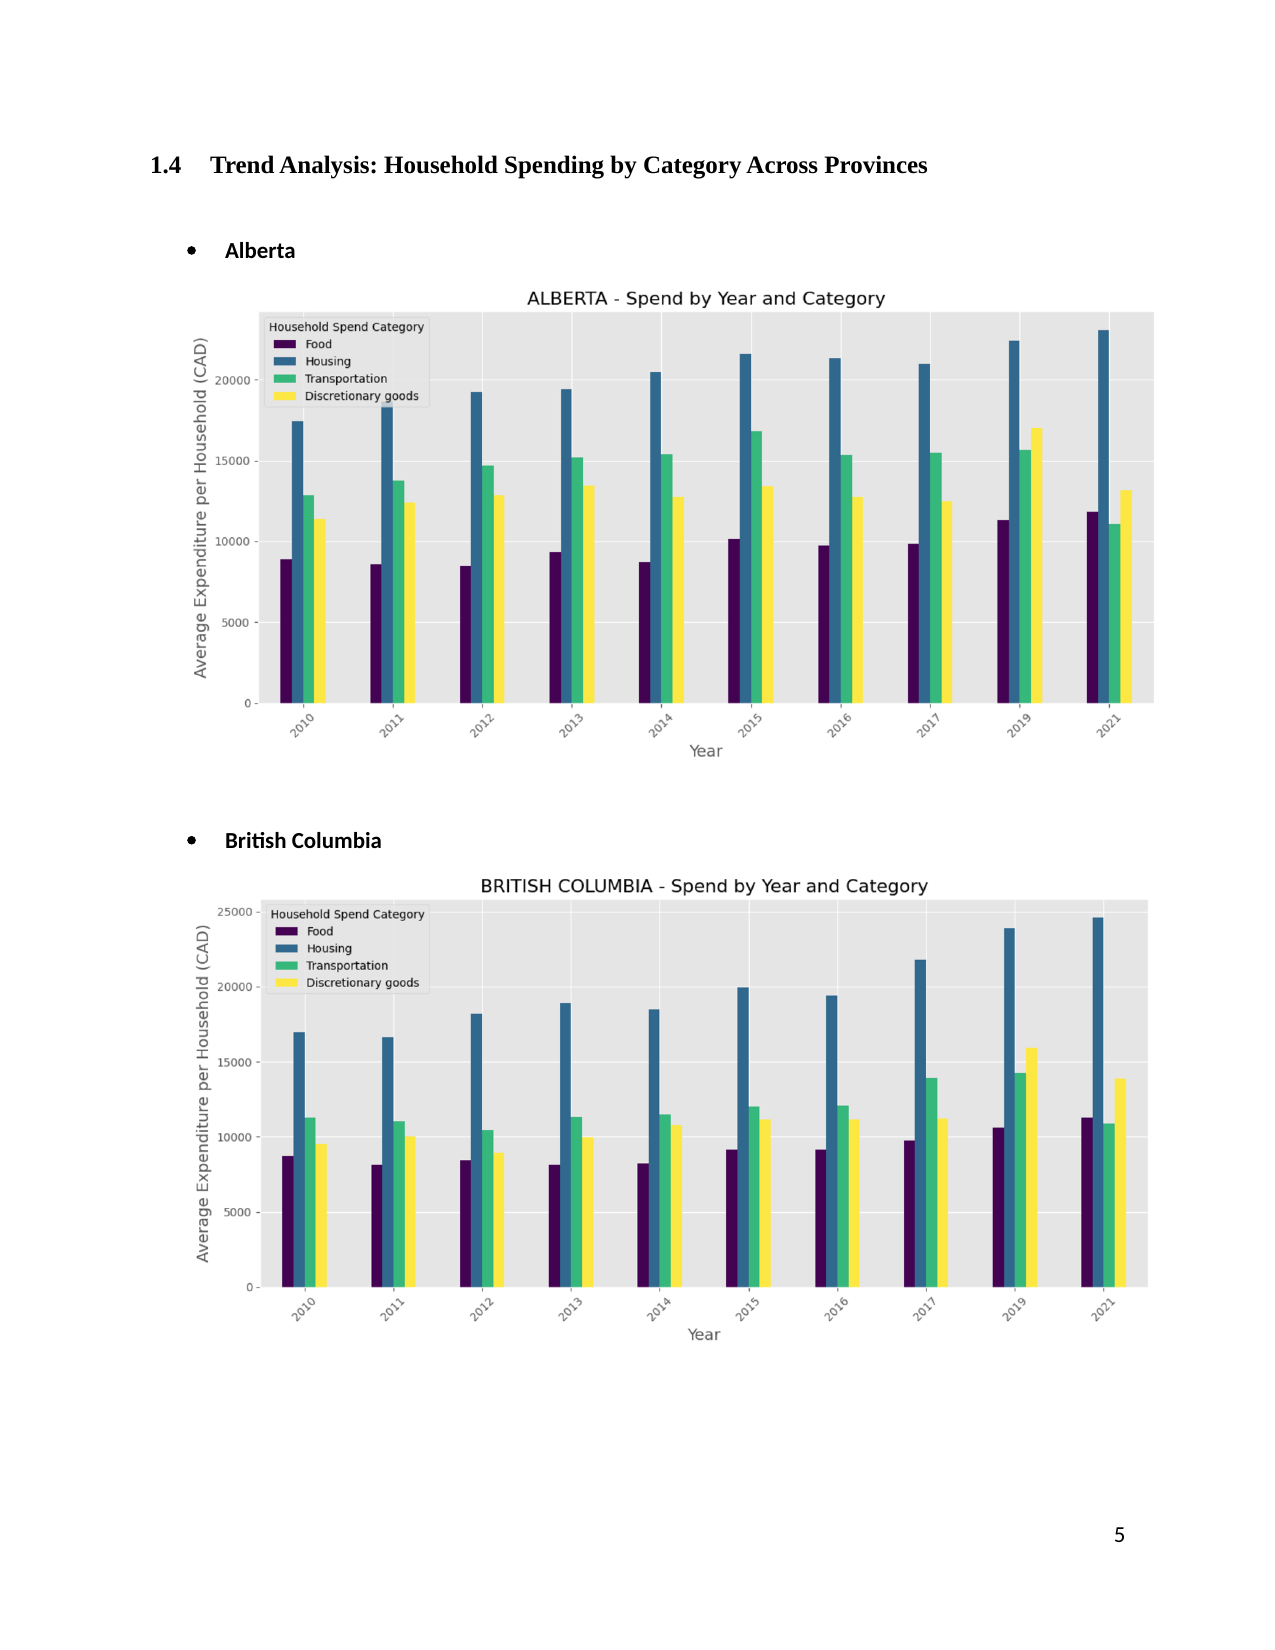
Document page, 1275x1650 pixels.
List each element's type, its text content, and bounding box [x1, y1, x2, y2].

picture [187, 872, 1163, 1353]
list British Columbia [187, 826, 1125, 854]
list Alberta [187, 236, 1125, 264]
subtitle Trend Analysis: Household Spending by Category Across Provinces [150, 150, 1125, 179]
picture [187, 283, 1163, 761]
